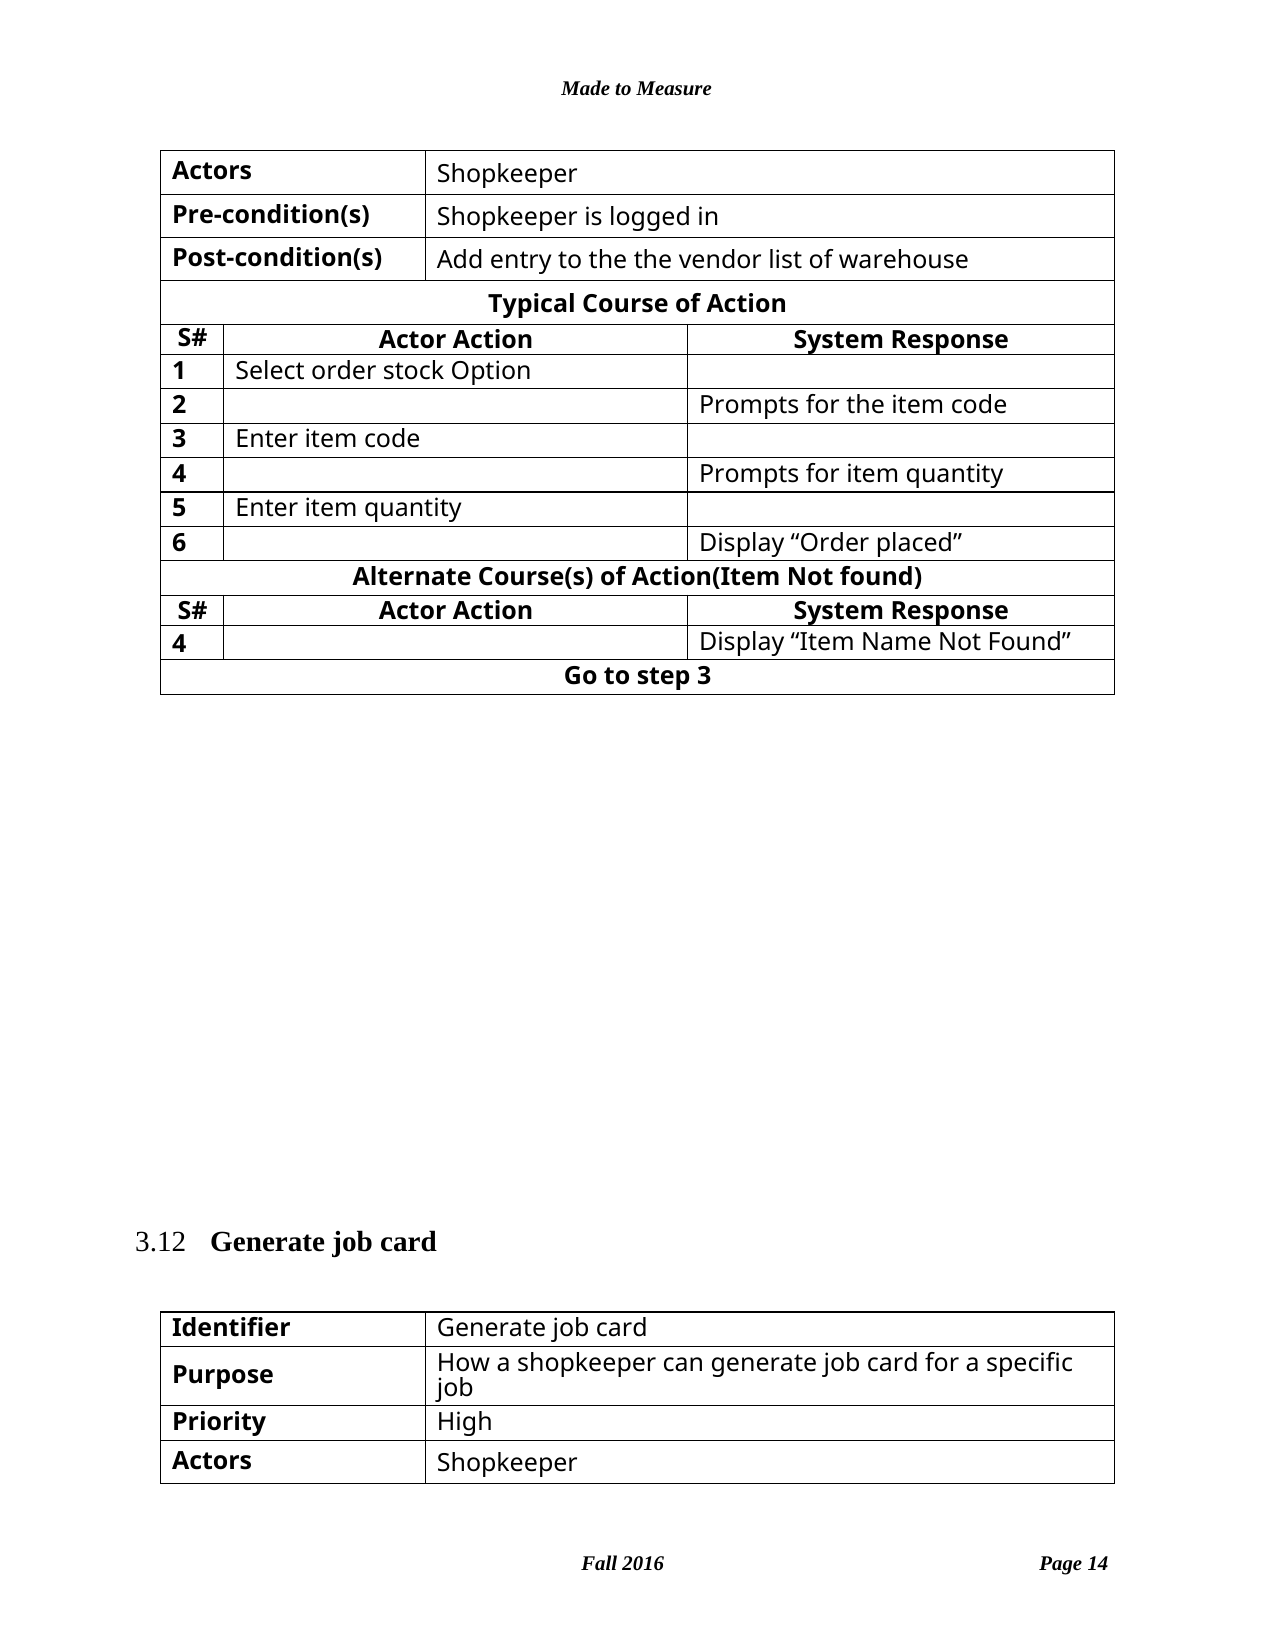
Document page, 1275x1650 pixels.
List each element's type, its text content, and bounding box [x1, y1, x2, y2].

table_cell Shopkeeper is logged in [426, 195, 1114, 237]
table_cell 6 [161, 527, 223, 560]
table_cell Display “Item Name Not Found” [688, 626, 1114, 659]
subtitle Generate job card [135, 1224, 1140, 1257]
table_cell Actors [161, 1441, 425, 1483]
table_cell Actors [161, 151, 425, 193]
table_cell [688, 424, 1114, 457]
table_cell [224, 527, 687, 560]
table_cell Typical Course of Action [161, 281, 1114, 324]
table_cell S# [161, 596, 223, 625]
table_cell 2 [161, 389, 223, 423]
table_cell Shopkeeper [426, 1441, 1114, 1483]
table_cell Display “Order placed” [688, 527, 1114, 560]
table_cell Select order stock Option [224, 355, 687, 388]
table_cell Post-condition(s) [161, 238, 425, 280]
table_cell Add entry to the the vendor list of warehouse [426, 238, 1114, 280]
table_cell Pre-condition(s) [161, 195, 425, 237]
table_cell System Response [688, 325, 1114, 354]
table_cell Purpose [161, 1347, 425, 1405]
table_header Generate job card [426, 1313, 1114, 1346]
table_cell Go to step 3 [161, 660, 1114, 693]
table_cell Shopkeeper [426, 151, 1114, 193]
table_cell Actor Action [224, 325, 687, 354]
table_cell [224, 626, 687, 659]
table_cell How a shopkeeper can generate job card for a specific job [426, 1347, 1114, 1405]
table_cell Enter item quantity [224, 493, 687, 526]
table_cell 4 [161, 458, 223, 491]
table_cell System Response [688, 596, 1114, 625]
table_cell Priority [161, 1406, 425, 1439]
table_cell Prompts for the item code [688, 389, 1114, 423]
table_cell [224, 389, 687, 423]
table_cell [224, 458, 687, 491]
table_header Identifier [161, 1313, 425, 1346]
table_cell 1 [161, 355, 223, 388]
table_cell S# [161, 325, 223, 354]
table_cell Actor Action [224, 596, 687, 625]
table_cell Prompts for item quantity [688, 458, 1114, 491]
table_cell Enter item code [224, 424, 687, 457]
table_cell 3 [161, 424, 223, 457]
table_cell Alternate Course(s) of Action(Item Not found) [161, 561, 1114, 594]
table_cell 5 [161, 493, 223, 526]
table_cell [688, 355, 1114, 388]
table_cell 4 [161, 626, 223, 659]
table_cell High [426, 1406, 1114, 1439]
table_cell [688, 493, 1114, 526]
